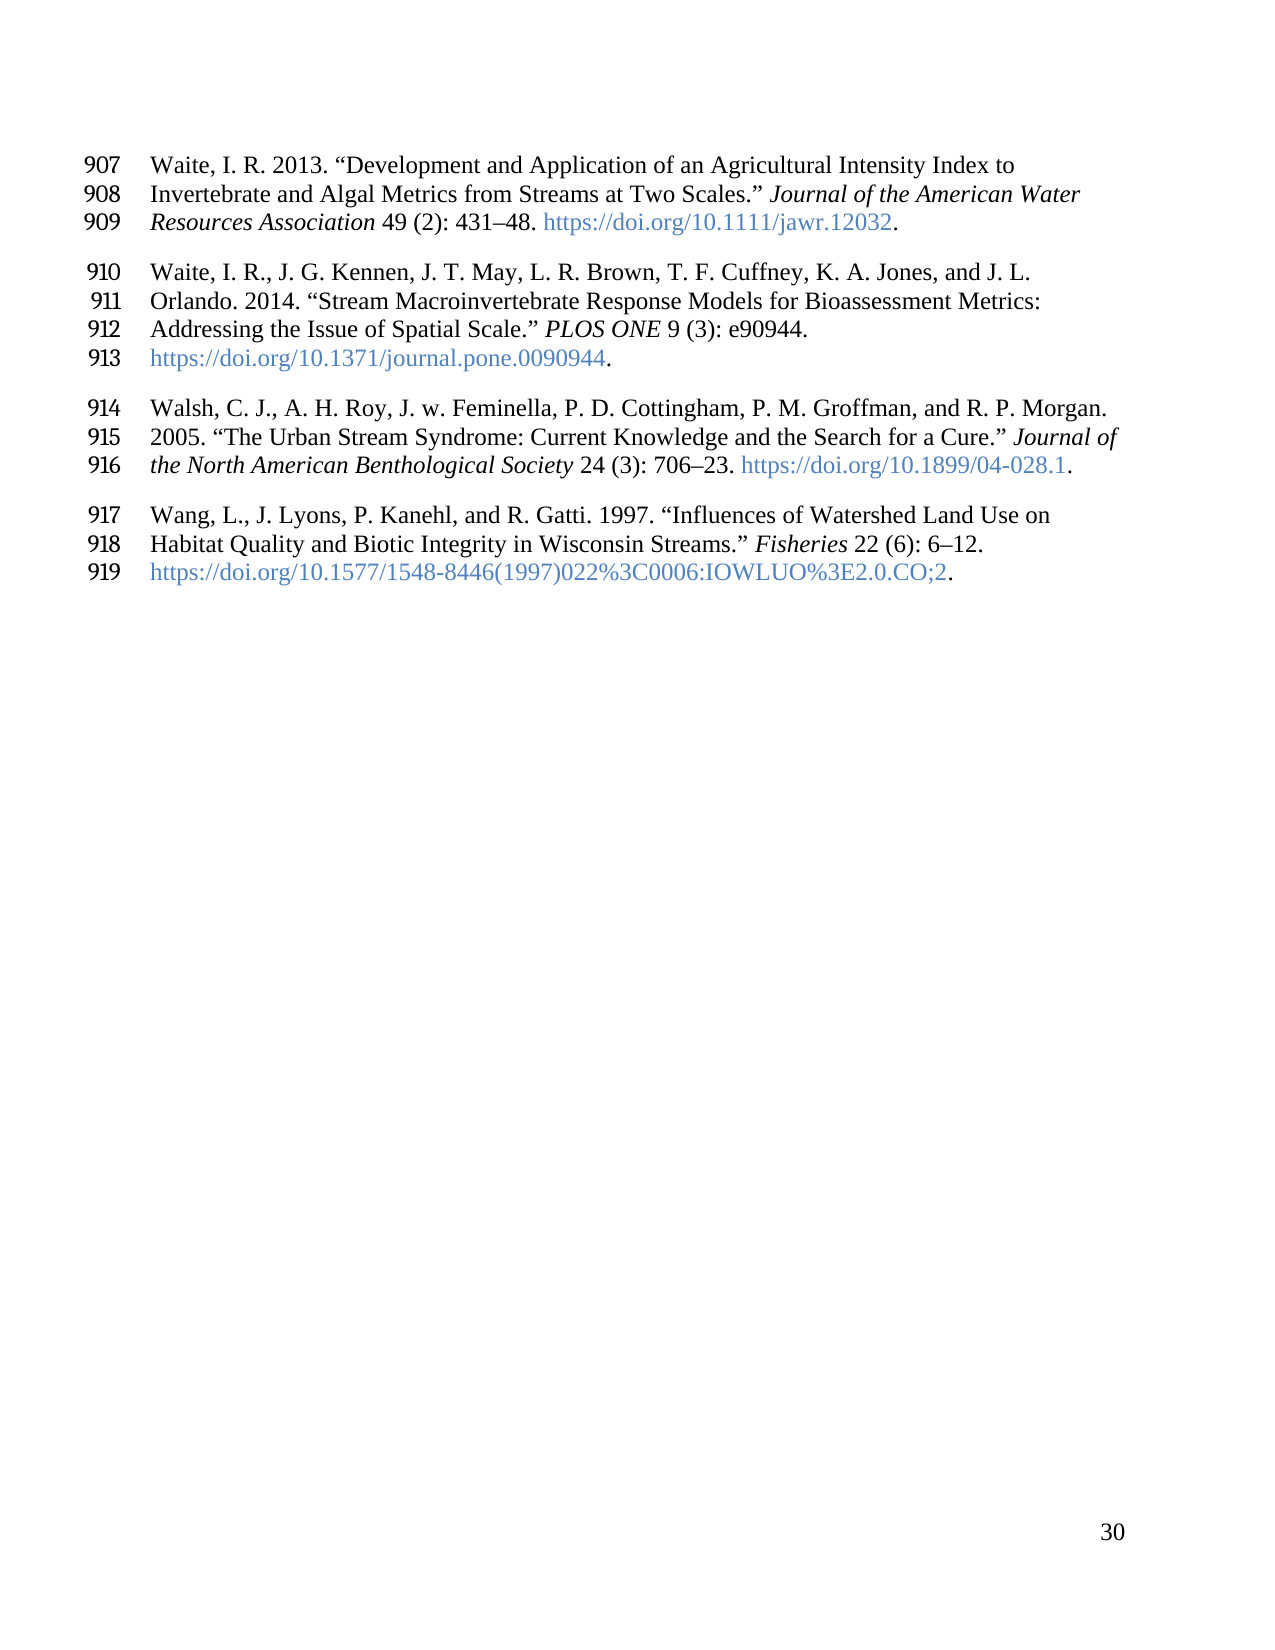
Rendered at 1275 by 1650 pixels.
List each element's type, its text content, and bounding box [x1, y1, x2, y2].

text Wang, L., J. Lyons, P. Kanehl, and R. Gatti. 1997. “Influences of Watershed Land Use on Habitat Quality and Biotic Integrity in Wisconsin Streams.” Fisheries 22 (6): 6–12. https://doi.org/10.1577/1548-8446(1997)022%3C0006:IOWLUO%3E2.0.CO;2. [150, 500, 1125, 586]
text Waite, I. R., J. G. Kennen, J. T. May, L. R. Brown, T. F. Cuffney, K. A. Jones, and J. L. Orlando. 2014. “Stream Macroinvertebrate Response Models for Bioassessment Metrics: Addressing the Issue of Spatial Scale.” PLOS ONE 9 (3): e90944. https://doi.org/10.1371/journal.pone.0090944. [150, 257, 1125, 372]
text Walsh, C. J., A. H. Roy, J. w. Feminella, P. D. Cottingham, P. M. Groffman, and R. P. Morgan. 2005. “The Urban Stream Syndrome: Current Knowledge and the Search for a Cure.” Journal of the North American Benthological Society 24 (3): 706–23. https://doi.org/10.1899/04-028.1. [150, 393, 1125, 479]
text Waite, I. R. 2013. “Development and Application of an Agricultural Intensity Index to Invertebrate and Algal Metrics from Streams at Two Scales.” Journal of the American Water Resources Association 49 (2): 431–48. https://doi.org/10.1111/jawr.12032. [150, 150, 1125, 236]
